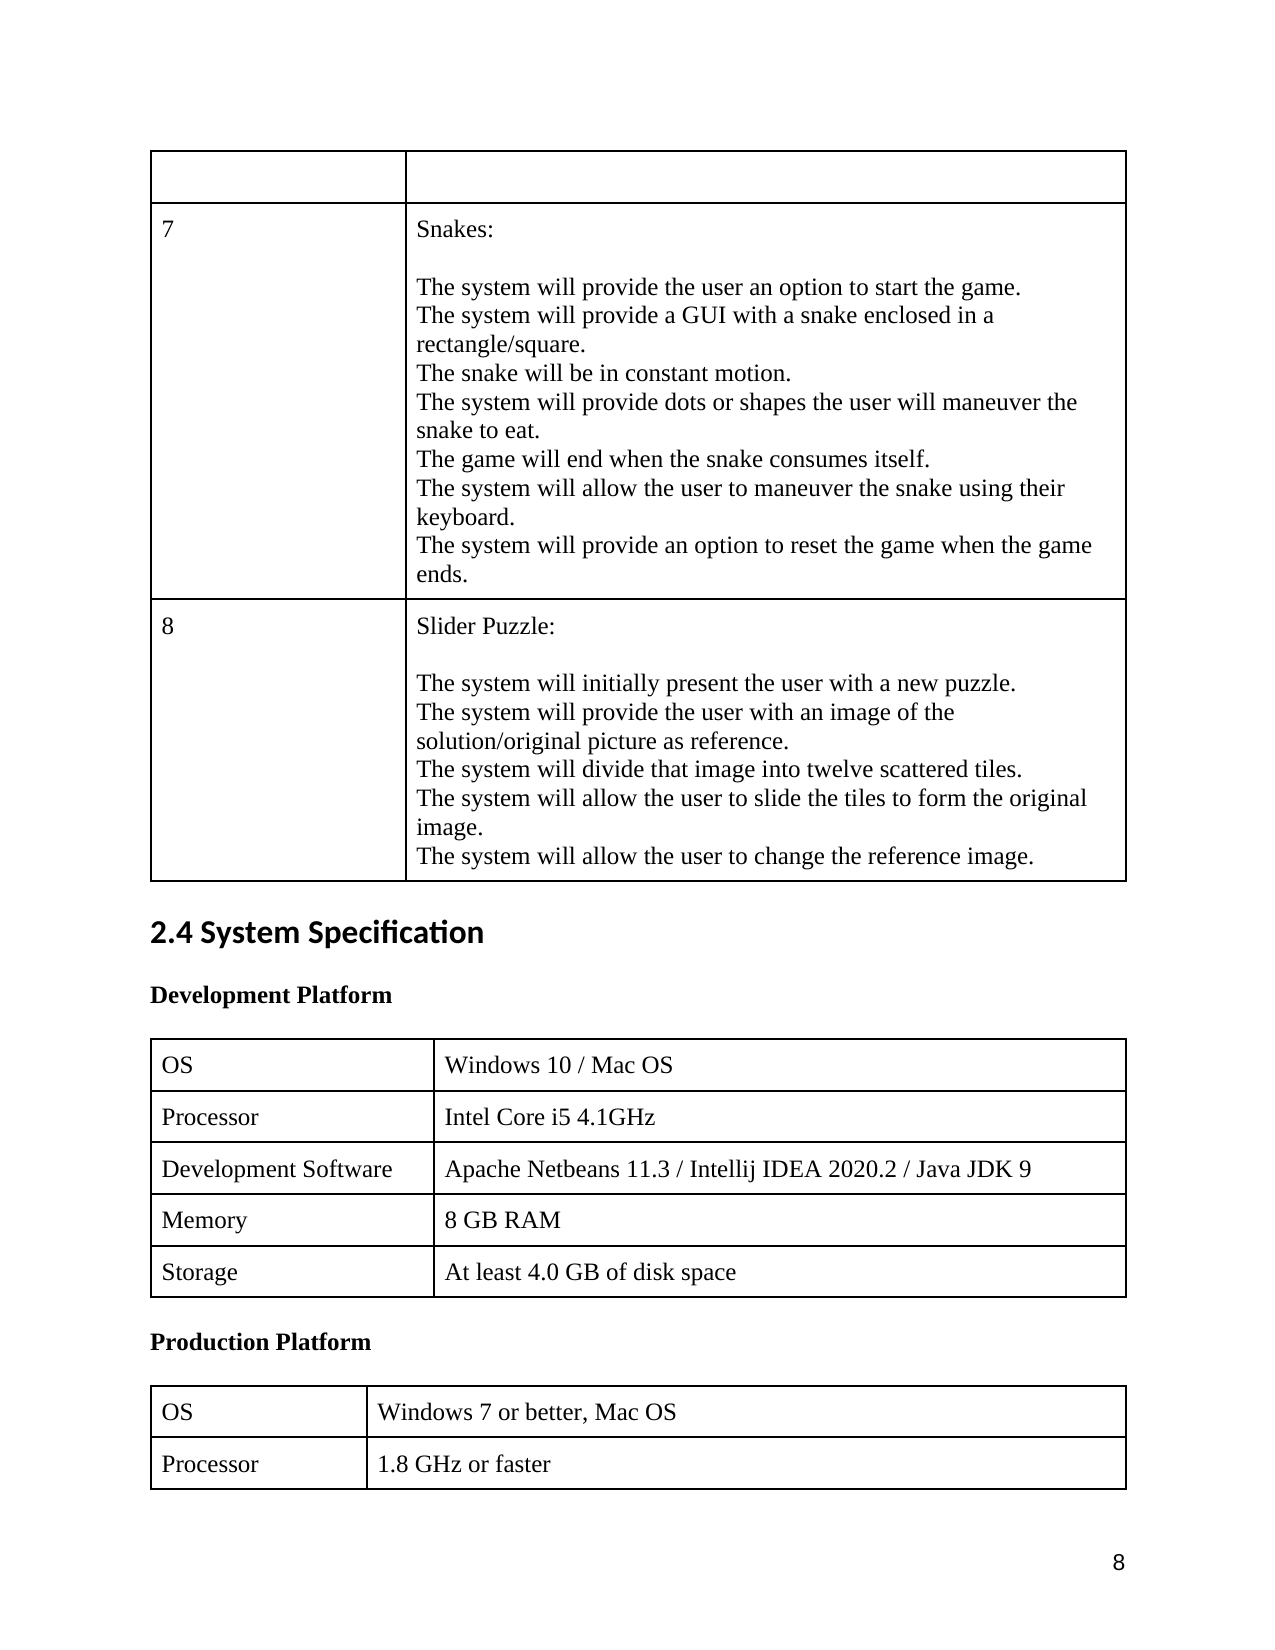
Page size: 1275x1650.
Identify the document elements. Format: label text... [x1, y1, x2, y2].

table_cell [407, 152, 1125, 202]
table_cell Storage [152, 1247, 433, 1296]
table_cell Processor [152, 1092, 433, 1141]
table_cell Development Software [152, 1143, 433, 1193]
table_cell Memory [152, 1195, 433, 1244]
table_header OS [152, 1040, 433, 1089]
table_header OS [152, 1387, 366, 1436]
table_cell Processor [152, 1438, 366, 1488]
table_cell 1.8 GHz or faster [368, 1438, 1125, 1488]
table_cell Intel Core i5 4.1GHz [435, 1092, 1125, 1141]
table_cell 6 [152, 152, 405, 202]
text Production Platform [150, 1327, 1125, 1356]
table_header Windows 10 / Mac OS [435, 1040, 1125, 1089]
subtitle 2.4 System Specification [150, 911, 1125, 952]
table_header Windows 7 or better, Mac OS [368, 1387, 1125, 1436]
table_cell 7 [152, 204, 405, 598]
table_cell Slider Puzzle: The system will initially present the user with a new puzzle. The system will provide the user with an image of the solution/original picture as reference. The system will divide that image into twelve scattered tiles. The system will allow the user to slide the tiles to form the original image. The system will allow the user to change the reference image. [407, 600, 1125, 880]
table_cell At least 4.0 GB of disk space [435, 1247, 1125, 1296]
table_cell 8 [152, 600, 405, 880]
table_cell Snakes: The system will provide the user an option to start the game. The system will provide a GUI with a snake enclosed in a rectangle/square. The snake will be in constant motion. The system will provide dots or shapes the user will maneuver the snake to eat. The game will end when the snake consumes itself. The system will allow the user to maneuver the snake using their keyboard. The system will provide an option to reset the game when the game ends. [407, 204, 1125, 598]
table_cell Apache Netbeans 11.3 / Intellij IDEA 2020.2 / Java JDK 9 [435, 1143, 1125, 1193]
text Development Platform [150, 980, 1125, 1009]
table_cell 8 GB RAM [435, 1195, 1125, 1244]
